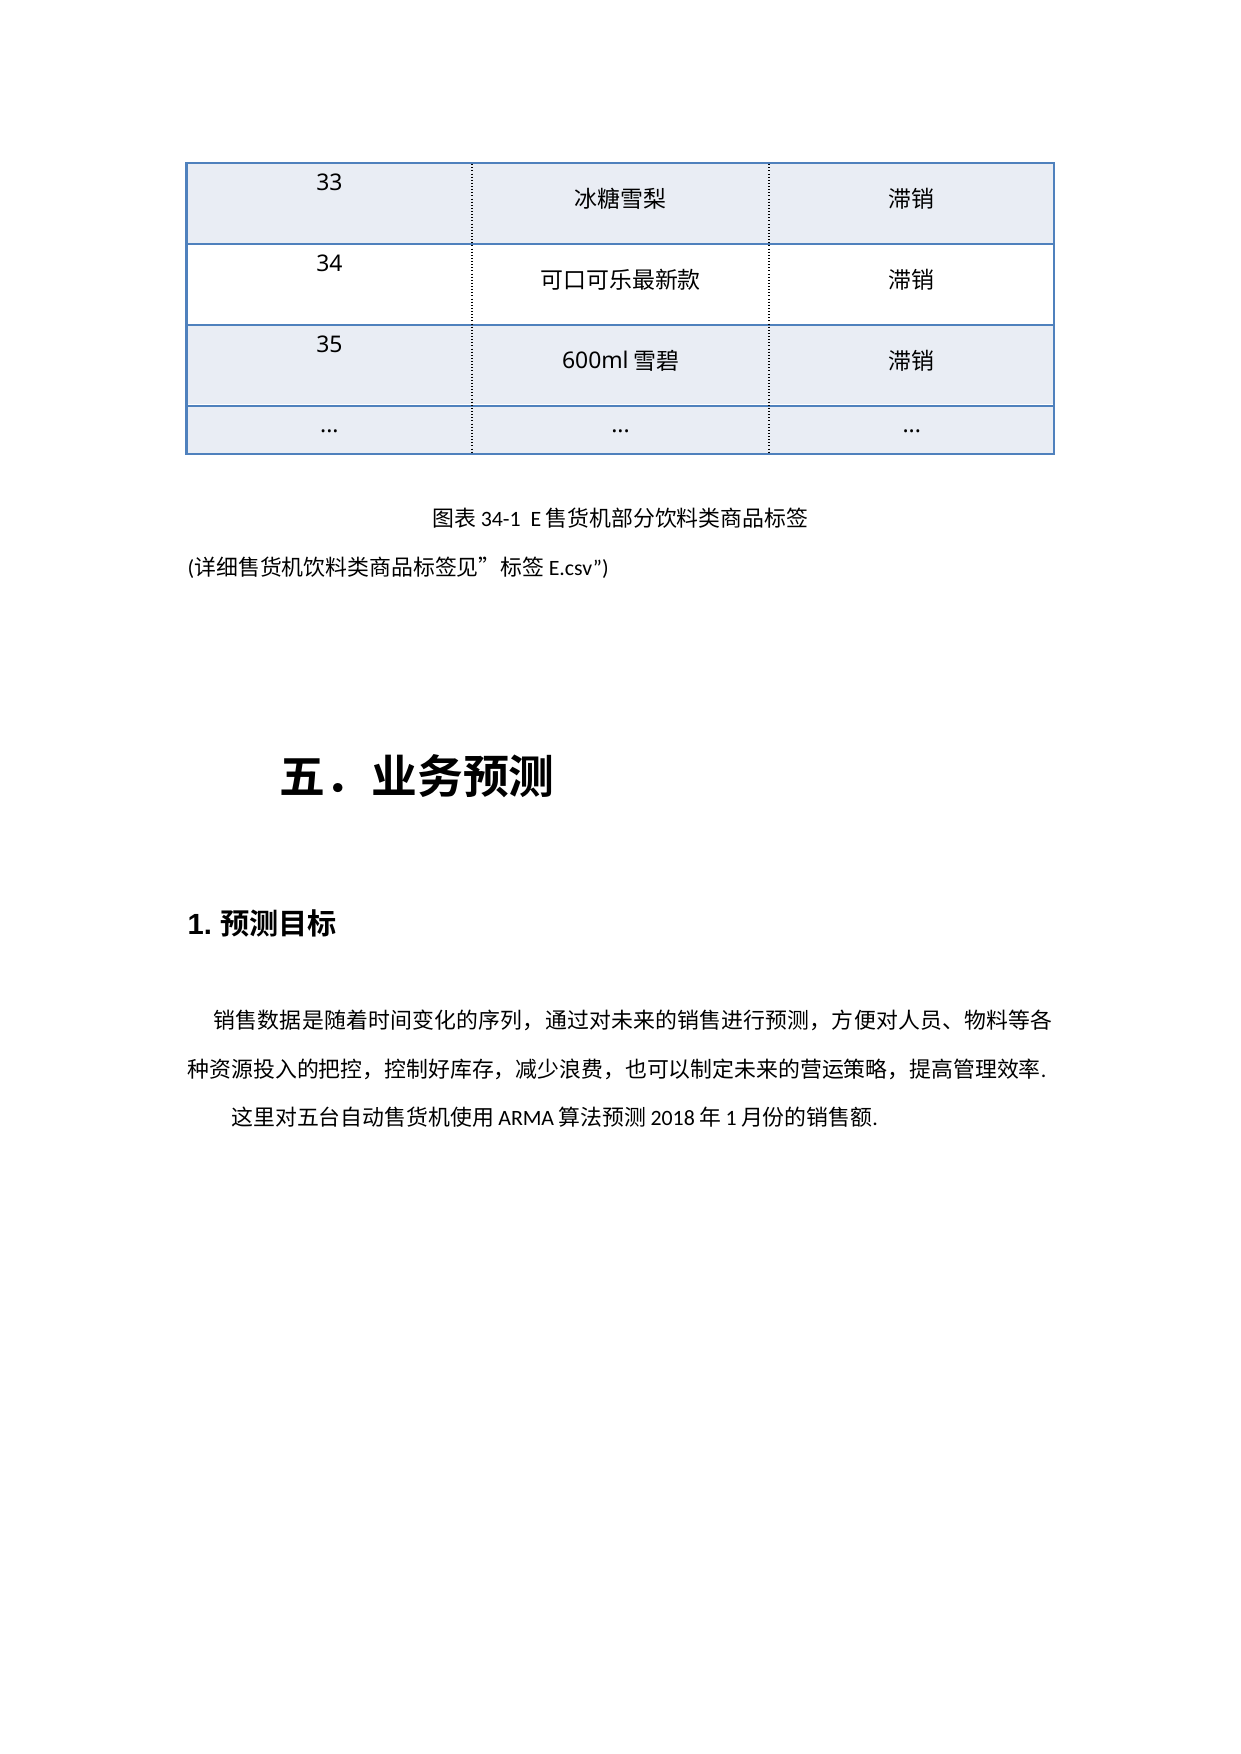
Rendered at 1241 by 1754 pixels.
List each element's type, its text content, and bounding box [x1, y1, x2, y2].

table_cell 滞销 [769, 326, 1053, 404]
subtitle 预测目标 [187, 889, 1053, 954]
table_cell 33 [188, 164, 472, 243]
table_cell 滞销 [769, 164, 1053, 243]
text 图表34-1 E售货机部分饮料类商品标签 [187, 501, 1053, 533]
table_cell 34 [188, 245, 472, 324]
table_cell ... [472, 407, 769, 453]
table_cell ... [769, 407, 1053, 453]
text 销售数据是随着时间变化的序列，通过对未来的销售进行预测，方便对人员、物料等各种资源投入的把控，控制好库存，减少浪费，也可以制定未来的营运策略，提高管理效率. [187, 1003, 1053, 1084]
table_cell 35 [188, 326, 472, 404]
table_cell 冰糖雪梨 [472, 164, 769, 243]
text 这里对五台自动售货机使用ARMA算法预测2018年1月份的销售额. [187, 1100, 1053, 1132]
table_cell 滞销 [769, 245, 1053, 324]
table_cell 可口可乐最新款 [472, 245, 769, 324]
table_cell ... [188, 407, 472, 453]
table_cell 600ml雪碧 [472, 326, 769, 404]
subtitle 业务预测 [187, 724, 1053, 822]
text (详细售货机饮料类商品标签见”标签E.csv”) [187, 549, 1053, 582]
